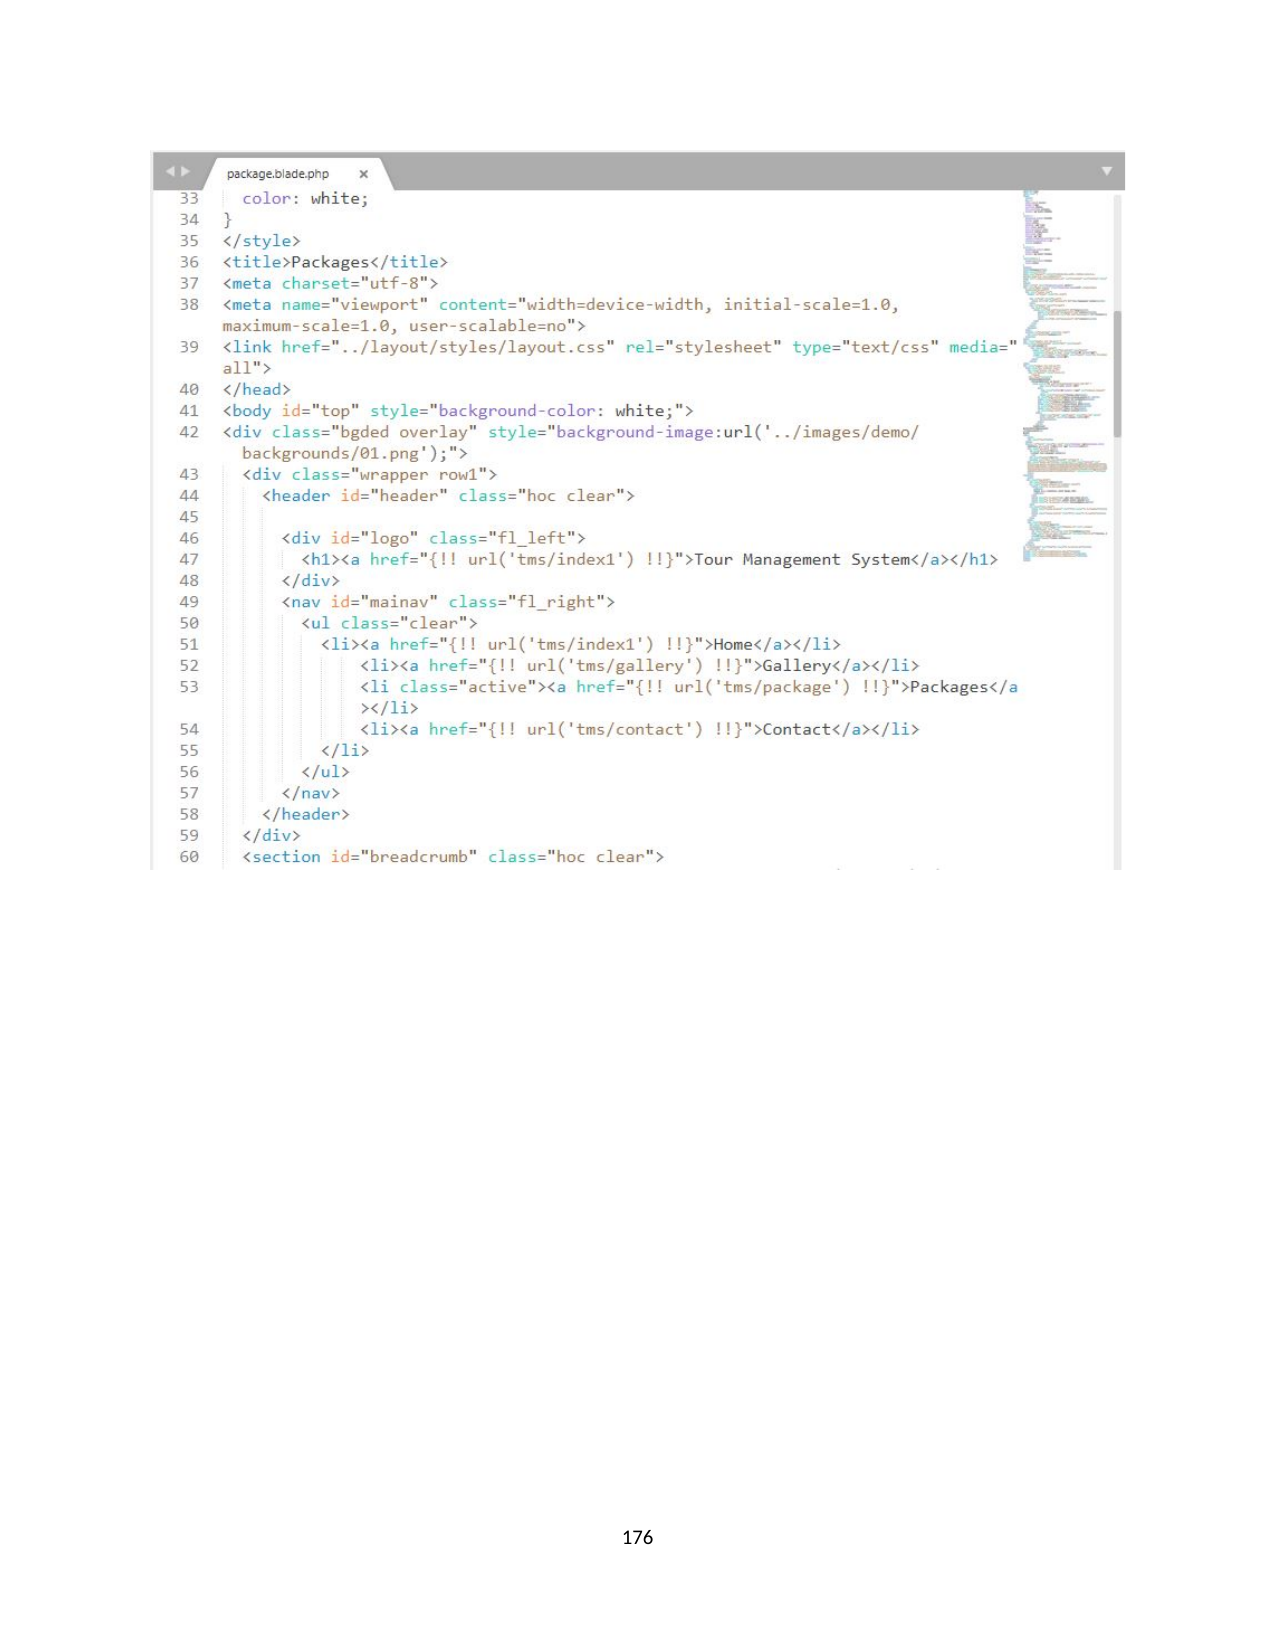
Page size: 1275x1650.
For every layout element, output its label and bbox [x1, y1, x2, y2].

picture [150, 150, 1125, 870]
